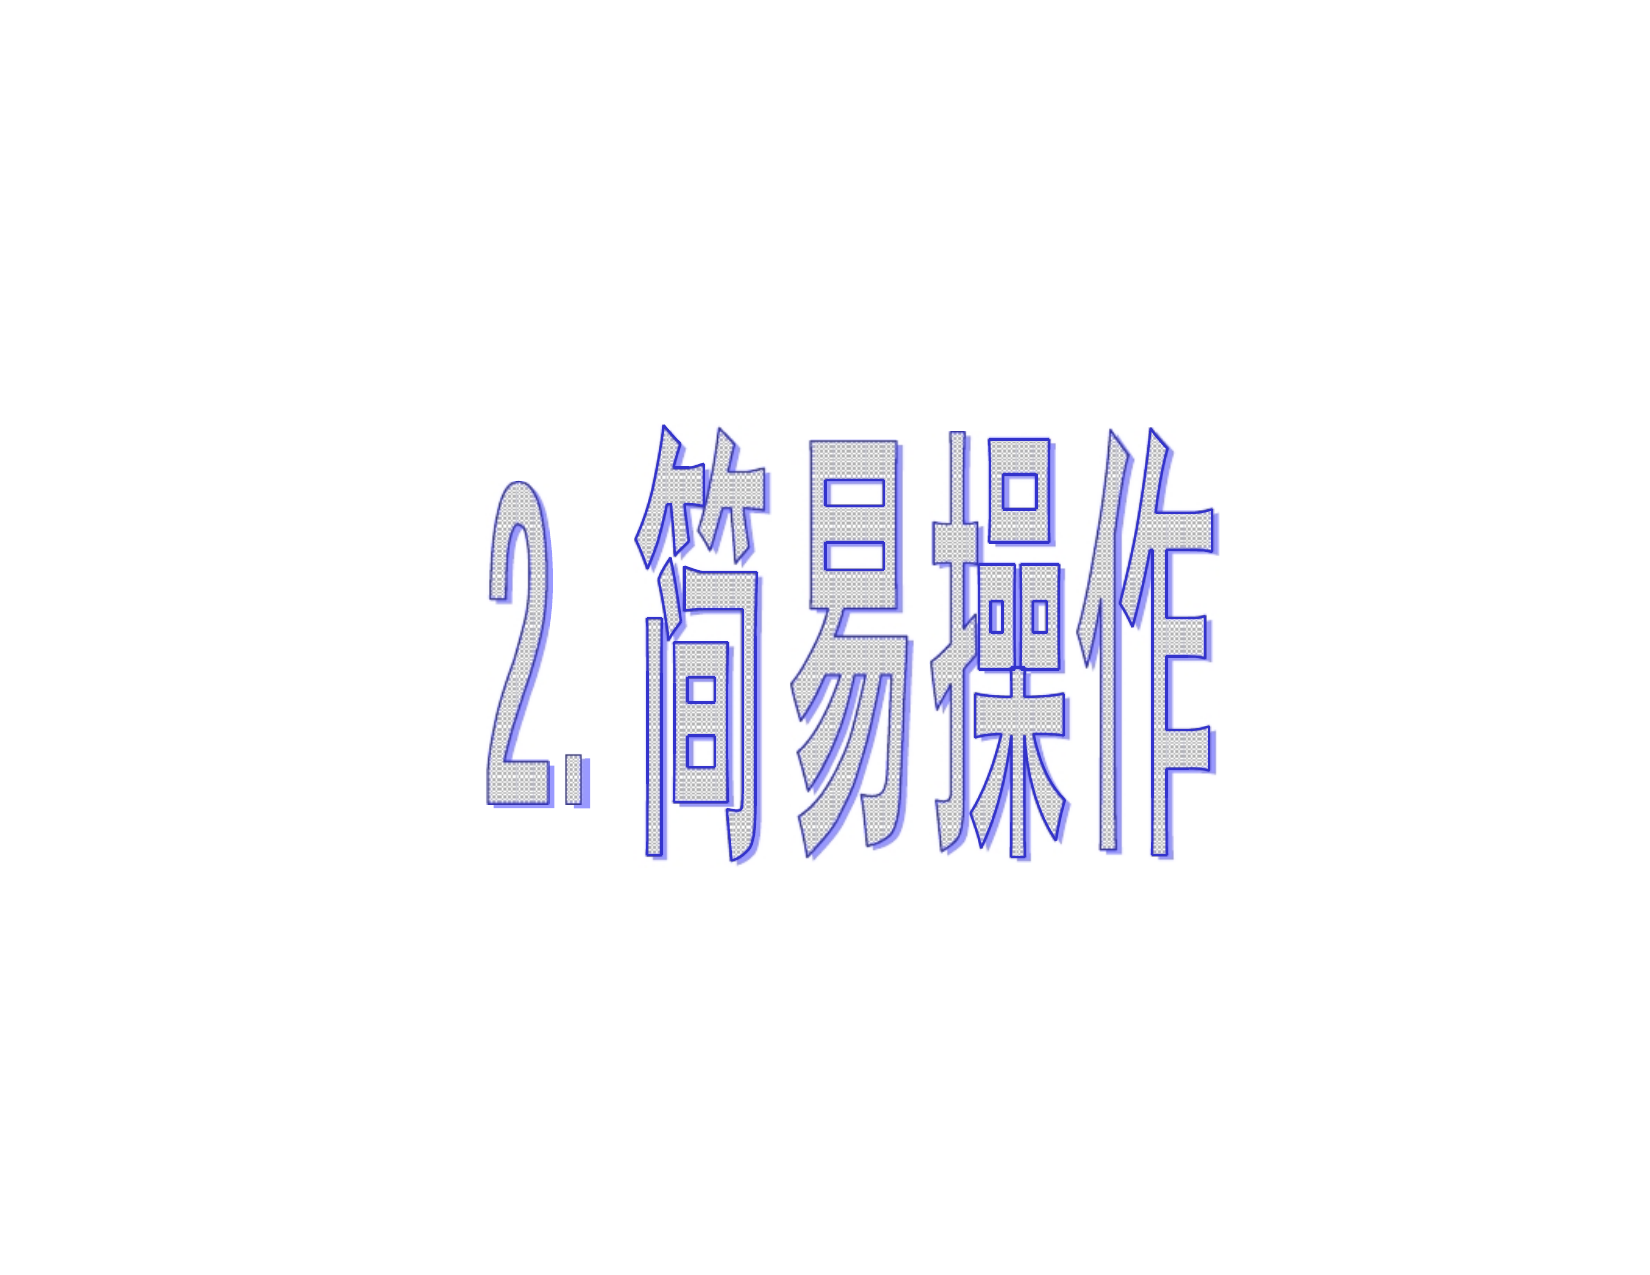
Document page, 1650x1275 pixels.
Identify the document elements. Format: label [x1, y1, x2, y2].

picture [633, 423, 773, 868]
picture [1075, 427, 1221, 863]
picture [929, 431, 1073, 863]
picture [1122, 434, 1211, 854]
picture [485, 481, 550, 805]
picture [789, 439, 917, 863]
picture [564, 753, 585, 805]
